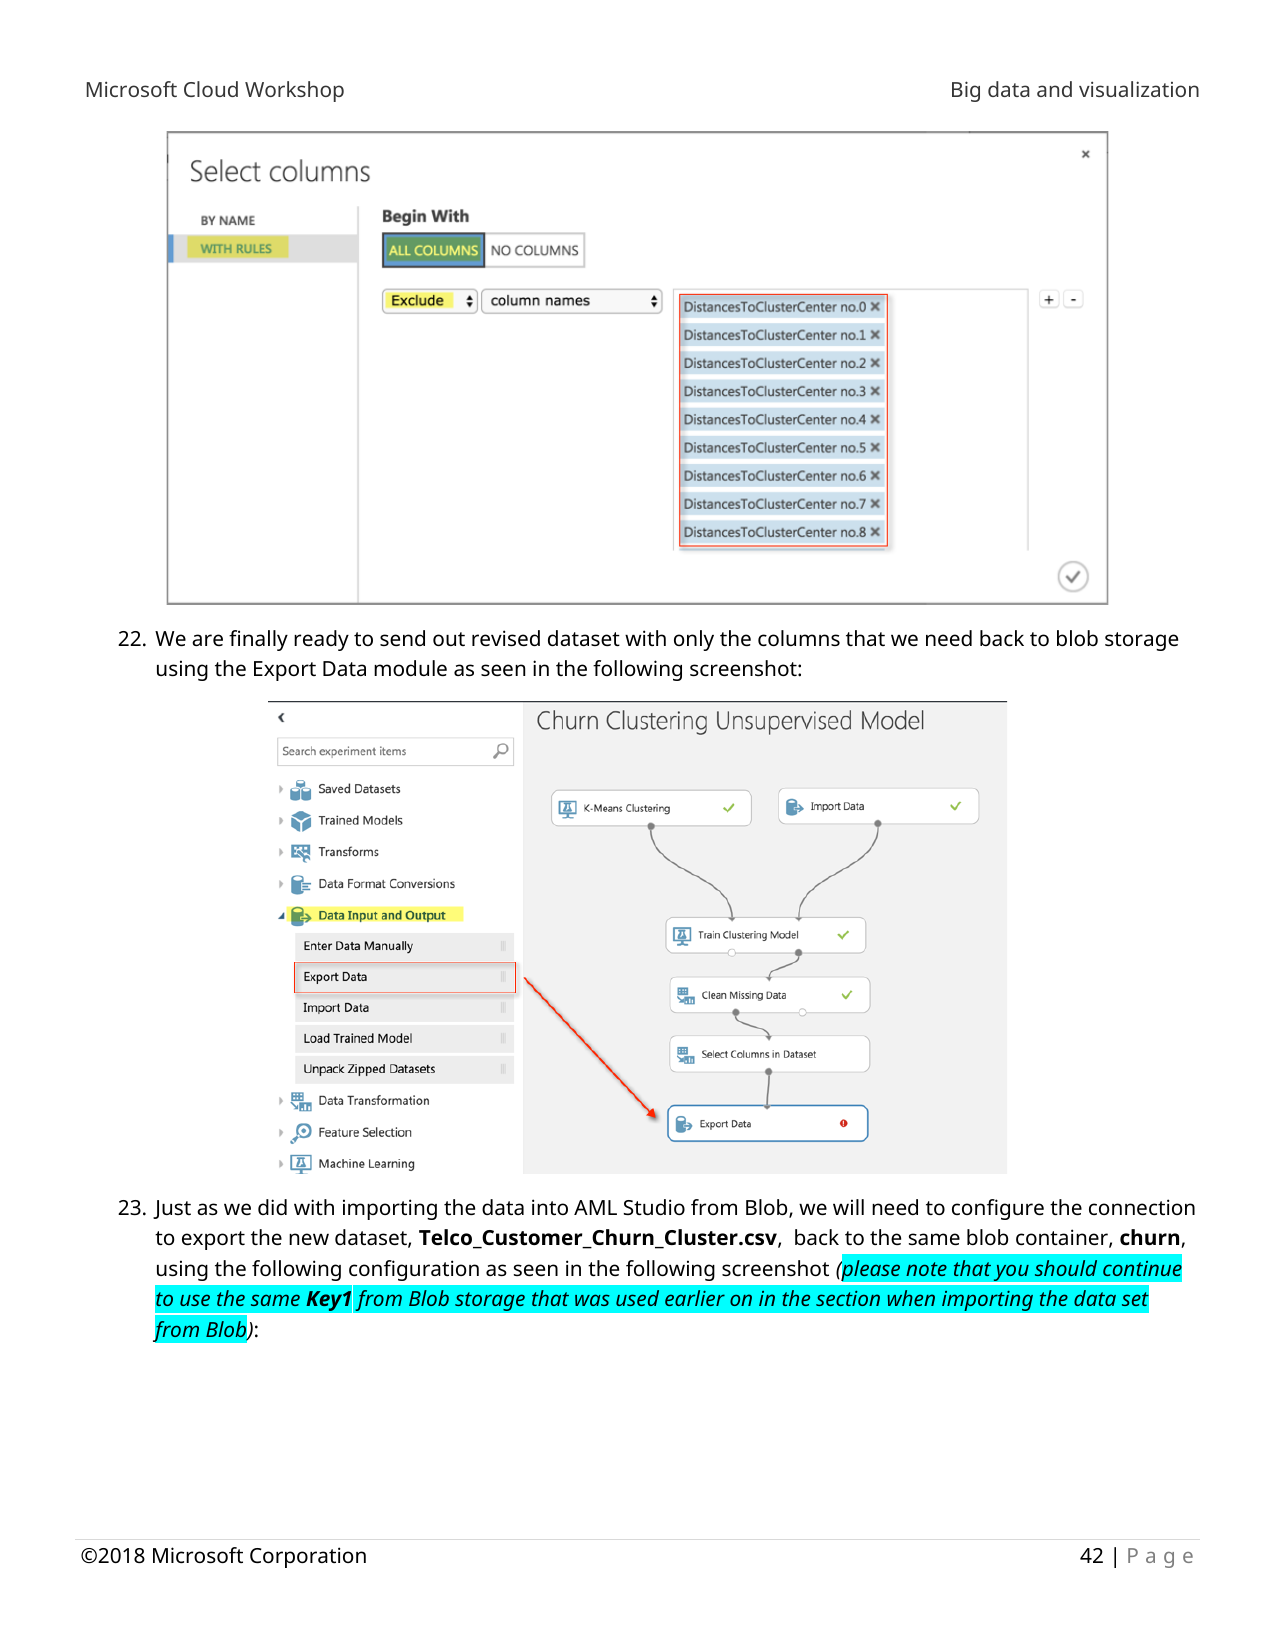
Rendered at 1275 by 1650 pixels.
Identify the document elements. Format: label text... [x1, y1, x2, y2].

list Just as we did with importing the data into AML Studio from Blob, we will need to configure the connection to export the new dataset, Telco_Customer_Churn_Cluster.csv, back to the same blob container, churn, using the following configuration as seen in the following screenshot (please note that you should continue to use the same Key1 from Blob storage that was used earlier on in the section when importing the data set from Blob): [118, 1193, 1200, 1343]
picture [268, 701, 1008, 1174]
list We are finally ready to send out revised dataset with only the columns that we need back to blob storage using the Export Data module as seen in the following screenshot: [118, 624, 1200, 683]
picture [166, 131, 1109, 605]
